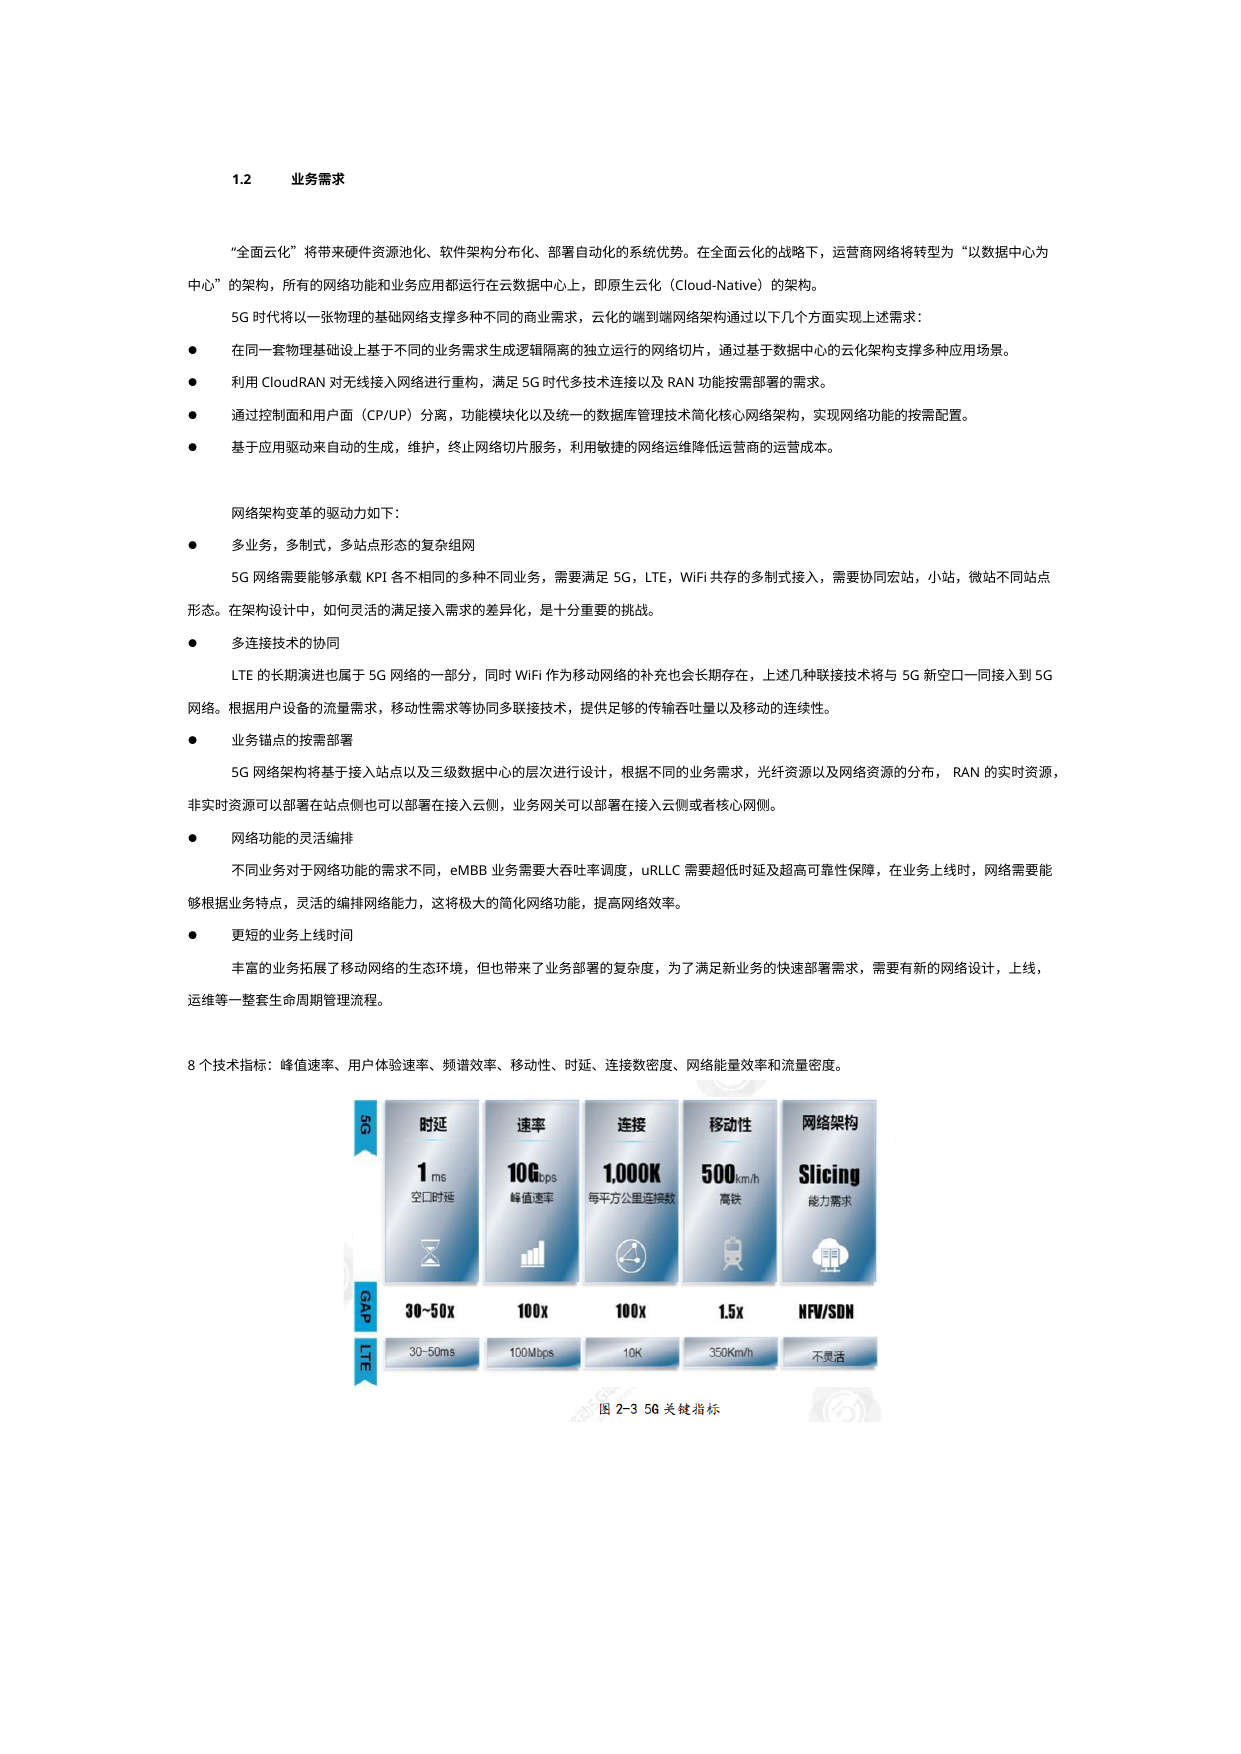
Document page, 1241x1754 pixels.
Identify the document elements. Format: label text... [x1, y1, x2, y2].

list 基于应用驱动来自动的生成，维护，终止网络切片服务，利用敏捷的网络运维降低运营商的运营成本。 [187, 431, 1053, 463]
picture [343, 1080, 897, 1422]
text “全面云化”将带来硬件资源池化、软件架构分布化、部署自动化的系统优势。在全面云化的战略下，运营商网络将转型为“以数据中心为中心”的架构，所有的网络功能和业务应用都运行在云数据中心上，即原生云化（Cloud-Native）的架构。 [187, 236, 1053, 301]
list 网络架构变革的驱动力如下： [187, 496, 1053, 528]
text 5G 时代将以一张物理的基础网络支撑多种不同的商业需求，云化的端到端网络架构通过以下几个方面实现上述需求： [187, 301, 1053, 333]
list 网络功能的灵活编排 [187, 821, 1053, 853]
list 业务锚点的按需部署 [187, 723, 1053, 756]
list 更短的业务上线时间 [187, 918, 1053, 951]
list 丰富的业务拓展了移动网络的生态环境，但也带来了业务部署的复杂度，为了满足新业务的快速部署需求，需要有新的网络设计，上线，运维等一整套生命周期管理流程。 [187, 951, 1053, 1016]
list LTE 的长期演进也属于 5G 网络的一部分，同时 WiFi 作为移动网络的补充也会长期存在，上述几种联接技术将与 5G 新空口一同接入到 5G 网络。根据用户设备的流量需求，移动性需求等协同多联接技术，提供足够的传输吞吐量以及移动的连续性。 [187, 658, 1053, 723]
text 8 个技术指标：峰值速率、用户体验速率、频谱效率、移动性、时延、连接数密度、网络能量效率和流量密度。 [187, 1048, 1053, 1081]
list 通过控制面和用户面（CP/UP）分离，功能模块化以及统一的数据库管理技术简化核心网络架构，实现网络功能的按需配置。 [187, 398, 1053, 431]
list 5G 网络需要能够承载 KPI 各不相同的多种不同业务，需要满足 5G，LTE，WiFi共存的多制式接入，需要协同宏站，小站，微站不同站点形态。在架构设计中，如何灵活的满足接入需求的差异化，是十分重要的挑战。 [187, 561, 1053, 626]
list 利用 CloudRAN 对无线接入网络进行重构，满足 5G时代多技术连接以及 RAN 功能按需部署的需求。 [187, 366, 1053, 398]
subtitle 业务需求 [232, 162, 1053, 194]
list 多业务，多制式，多站点形态的复杂组网 [187, 528, 1053, 561]
list 5G 网络架构将基于接入站点以及三级数据中心的层次进行设计，根据不同的业务需求，光纤资源以及网络资源的分布，RAN 的实时资源，非实时资源可以部署在站点侧也可以部署在接入云侧，业务网关可以部署在接入云侧或者核心网侧。 [187, 756, 1053, 821]
list 多连接技术的协同 [187, 626, 1053, 658]
list 不同业务对于网络功能的需求不同，eMBB 业务需要大吞吐率调度，uRLLC 需要超低时延及超高可靠性保障，在业务上线时，网络需要能够根据业务特点，灵活的编排网络能力，这将极大的简化网络功能，提高网络效率。 [187, 853, 1053, 918]
list 在同一套物理基础设上基于不同的业务需求生成逻辑隔离的独立运行的网络切片，通过基于数据中心的云化架构支撑多种应用场景。 [187, 333, 1053, 366]
